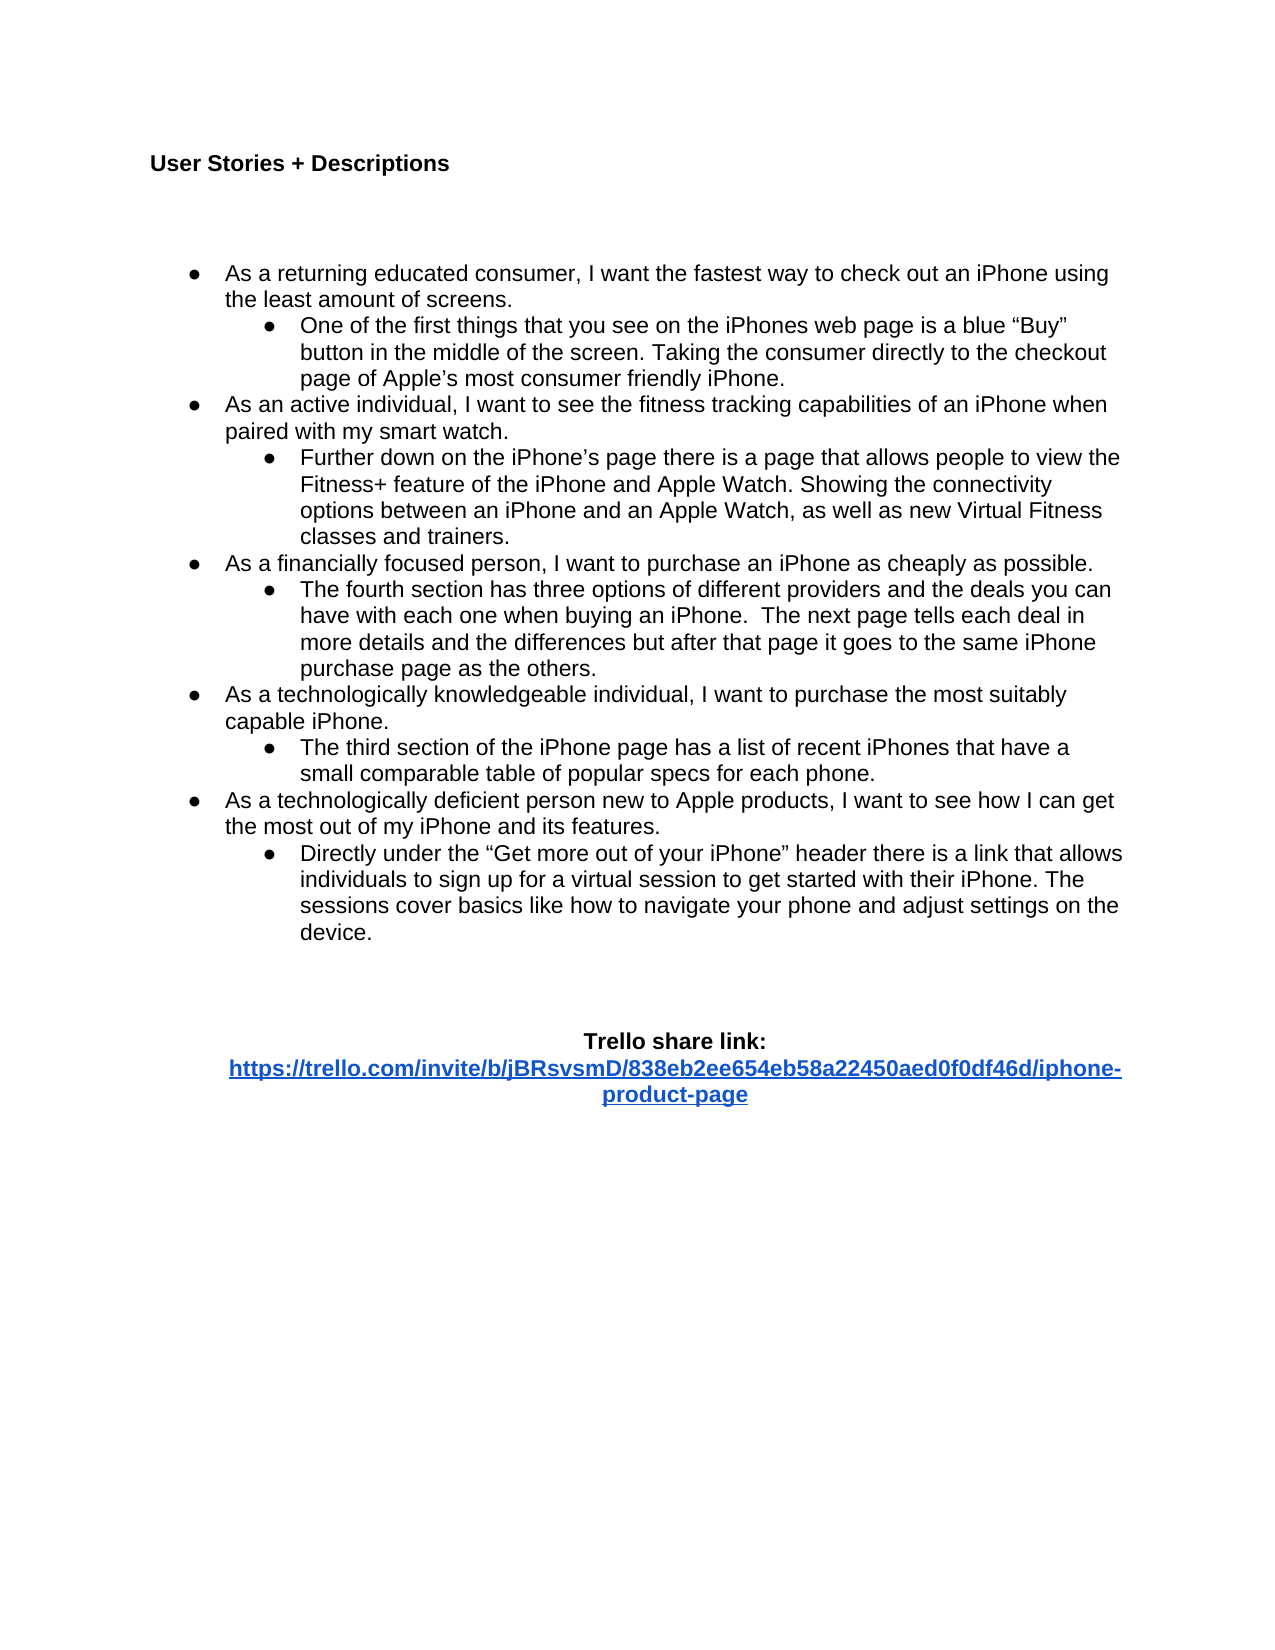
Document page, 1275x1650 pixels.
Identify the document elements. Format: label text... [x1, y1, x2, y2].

list Directly under the “Get more out of your iPhone” header there is a link that allows individuals to sign up for a virtual session to get started with their iPhone. The sessions cover basics like how to navigate your phone and adjust settings on the device. [262, 839, 1125, 945]
list As a technologically deficient person new to Apple products, I want to see how I can get the most out of my iPhone and its features. [187, 787, 1125, 839]
list As a financially focused person, I want to purchase an iPhone as cheaply as possible. [187, 549, 1125, 576]
list Further down on the iPhone’s page there is a page that allows people to view the Fitness+ feature of the iPhone and Apple Watch. Showing the connectivity options between an iPhone and an Apple Watch, as well as new Virtual Fitness classes and trainers. [262, 444, 1125, 549]
list As a technologically knowledgeable individual, I want to purchase the most suitably capable iPhone. [187, 681, 1125, 734]
subtitle User Stories + Descriptions [150, 150, 1125, 176]
text Trello share link: https://trello.com/invite/b/jBRsvsmD/838eb2ee654eb58a22450aed0f0df46d/iphone-product-page [225, 1028, 1125, 1107]
list The third section of the iPhone page has a list of recent iPhones that have a small comparable table of popular specs for each phone. [262, 734, 1125, 787]
list As an active individual, I want to see the fitness tracking capabilities of an iPhone when paired with my smart watch. [187, 391, 1125, 444]
list As a returning educated consumer, I want the fastest way to check out an iPhone using the least amount of screens. [187, 260, 1125, 312]
list One of the first things that you see on the iPhones web page is a blue “Buy” button in the middle of the screen. Taking the consumer directly to the checkout page of Apple’s most consumer friendly iPhone. [262, 312, 1125, 391]
list The fourth section has three options of different providers and the deals you can have with each one when buying an iPhone. The next page tells each deal in more details and the differences but after that page it goes to the same iPhone purchase page as the others. [262, 576, 1125, 681]
